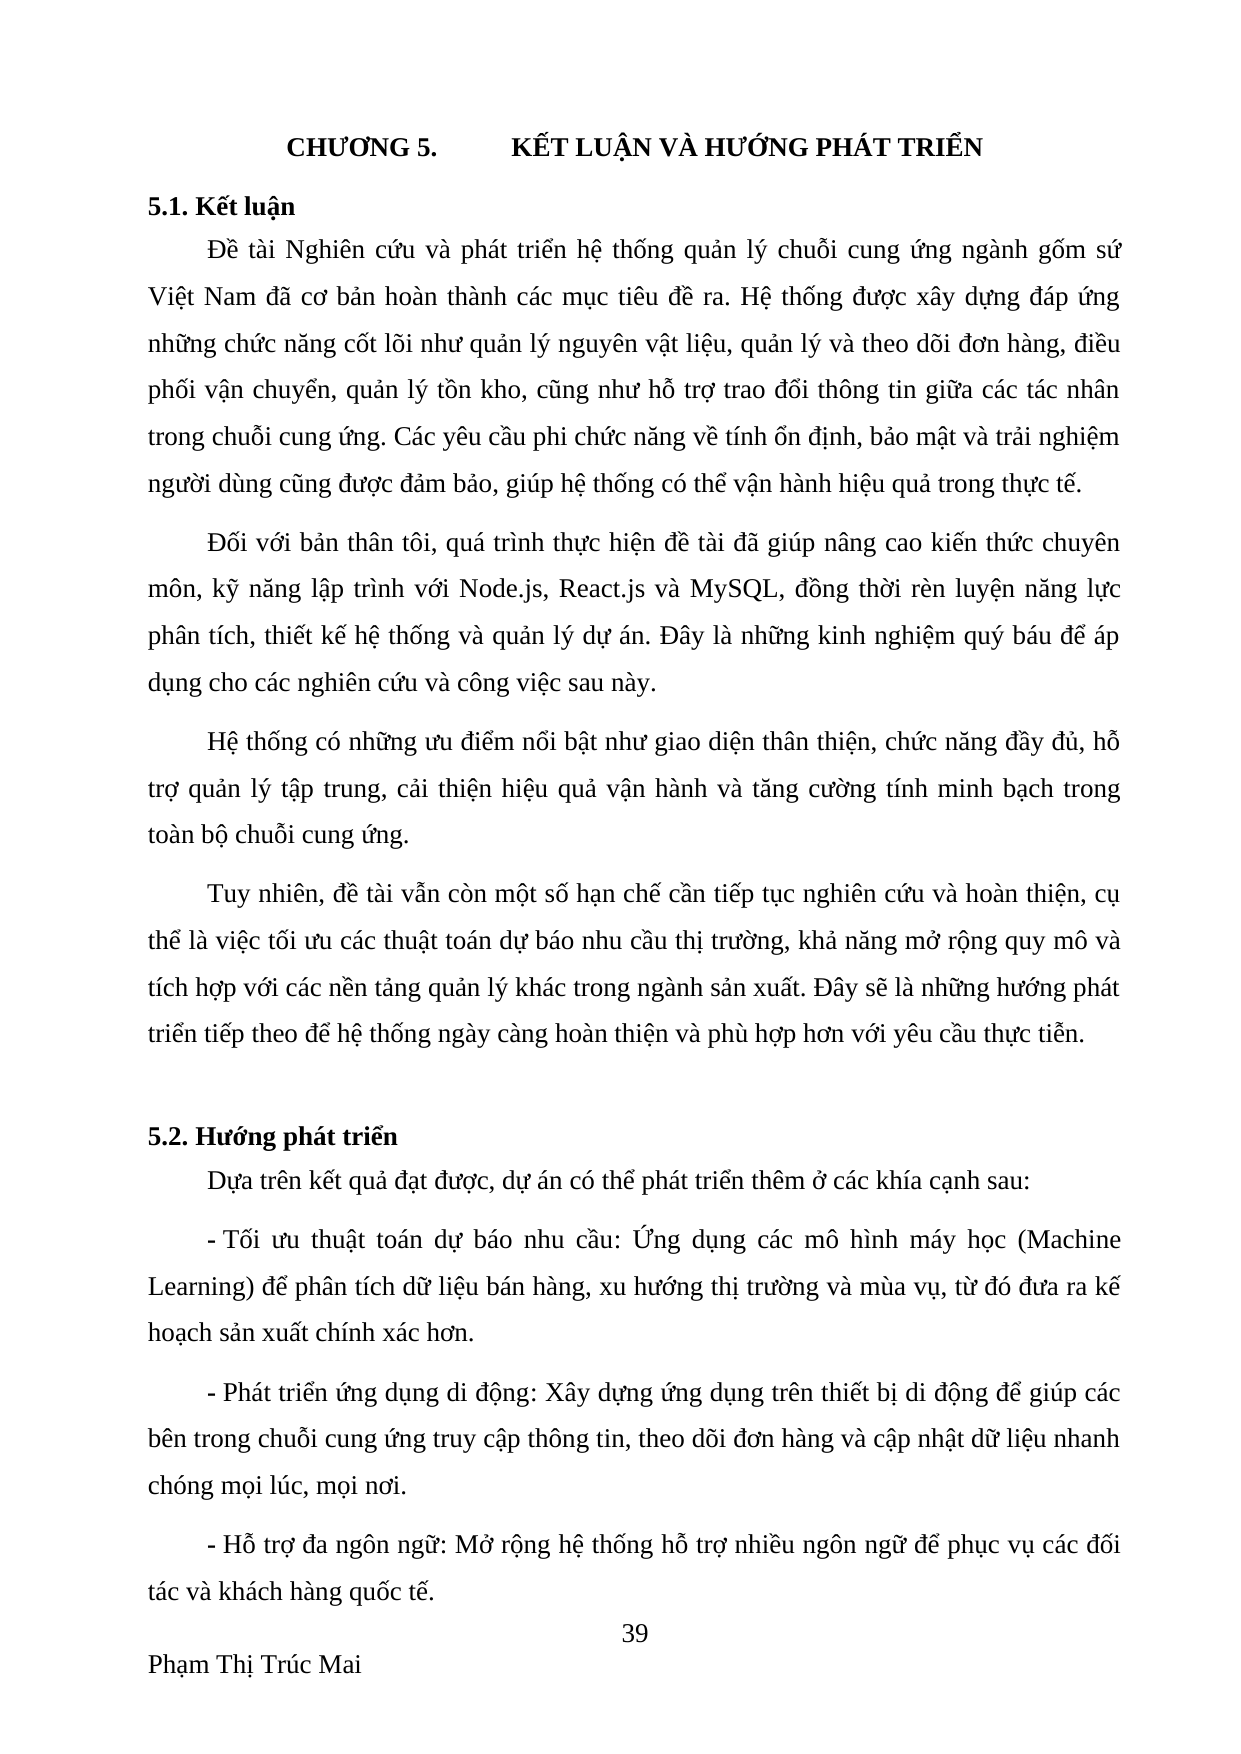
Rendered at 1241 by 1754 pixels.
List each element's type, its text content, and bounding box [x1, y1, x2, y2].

list Tối ưu thuật toán dự báo nhu cầu: Ứng dụng các mô hình máy học (Machine Learning) để phân tích dữ liệu bán hàng, xu hướng thị trường và mùa vụ, từ đó đưa ra kế hoạch sản xuất chính xác hơn. [148, 1223, 1122, 1348]
subtitle Kết luận [148, 190, 1122, 221]
list Hỗ trợ đa ngôn ngữ: Mở rộng hệ thống hỗ trợ nhiều ngôn ngữ để phục vụ các đối tác và khách hàng quốc tế. [148, 1528, 1122, 1606]
list Phát triển ứng dụng di động: Xây dựng ứng dụng trên thiết bị di động để giúp các bên trong chuỗi cung ứng truy cập thông tin, theo dõi đơn hàng và cập nhật dữ liệu nhanh chóng mọi lúc, mọi nơi. [148, 1376, 1122, 1500]
subtitle KẾT LUẬN VÀ HƯỚNG PHÁT TRIỂN [148, 131, 1122, 162]
text Đối với bản thân tôi, quá trình thực hiện đề tài đã giúp nâng cao kiến thức chuyên môn, kỹ năng lập trình với Node.js, React.js và MySQL, đồng thời rèn luyện năng lực phân tích, thiết kế hệ thống và quản lý dự án. Đây là những kinh nghiệm quý báu để áp dụng cho các nghiên cứu và công việc sau này. [148, 526, 1122, 697]
text Đề tài Nghiên cứu và phát triển hệ thống quản lý chuỗi cung ứng ngành gốm sứ Việt Nam đã cơ bản hoàn thành các mục tiêu đề ra. Hệ thống được xây dựng đáp ứng những chức năng cốt lõi như quản lý nguyên vật liệu, quản lý và theo dõi đơn hàng, điều phối vận chuyển, quản lý tồn kho, cũng như hỗ trợ trao đổi thông tin giữa các tác nhân trong chuỗi cung ứng. Các yêu cầu phi chức năng về tính ổn định, bảo mật và trải nghiệm người dùng cũng được đảm bảo, giúp hệ thống có thể vận hành hiệu quả trong thực tế. [148, 233, 1122, 498]
text Hệ thống có những ưu điểm nổi bật như giao diện thân thiện, chức năng đầy đủ, hỗ trợ quản lý tập trung, cải thiện hiệu quả vận hành và tăng cường tính minh bạch trong toàn bộ chuỗi cung ứng. [148, 725, 1122, 849]
text Tuy nhiên, đề tài vẫn còn một số hạn chế cần tiếp tục nghiên cứu và hoàn thiện, cụ thể là việc tối ưu các thuật toán dự báo nhu cầu thị trường, khả năng mở rộng quy mô và tích hợp với các nền tảng quản lý khác trong ngành sản xuất. Đây sẽ là những hướng phát triển tiếp theo để hệ thống ngày càng hoàn thiện và phù hợp hơn với yêu cầu thực tiễn. [148, 878, 1122, 1049]
text Dựa trên kết quả đạt được, dự án có thể phát triển thêm ở các khía cạnh sau: [148, 1164, 1122, 1195]
subtitle Hướng phát triển [148, 1120, 1122, 1152]
